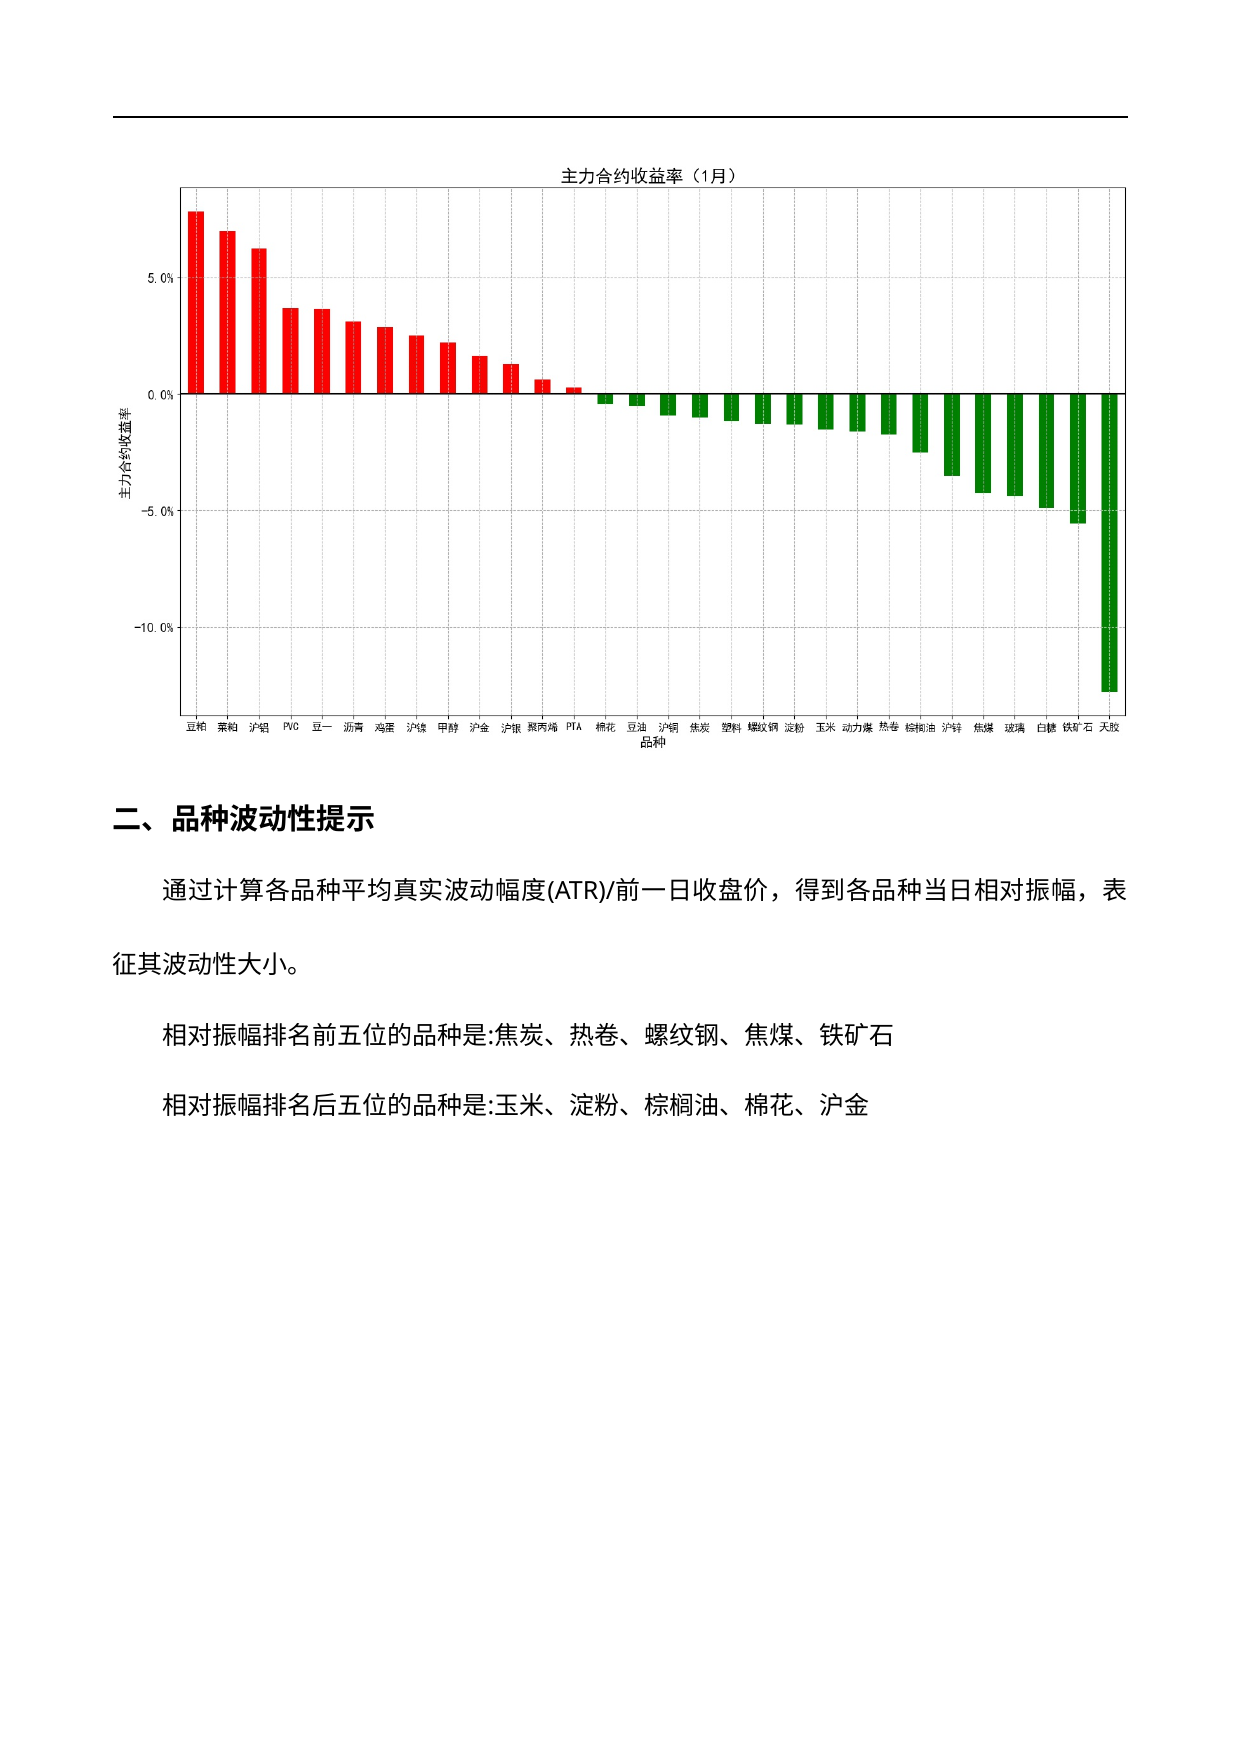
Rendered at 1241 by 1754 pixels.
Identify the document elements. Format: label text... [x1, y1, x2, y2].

text 二、品种波动性提示 [112, 784, 1128, 849]
text 相对振幅排名后五位的品种是:玉米、淀粉、棕榈油、棉花、沪金 [112, 1071, 1128, 1136]
text 相对振幅排名前五位的品种是:焦炭、热卷、螺纹钢、焦煤、铁矿石 [112, 1001, 1128, 1066]
picture [112, 162, 1133, 754]
text 通过计算各品种平均真实波动幅度(ATR)/前一日收盘价，得到各品种当日相对振幅，表征其波动性大小。 [112, 856, 1128, 996]
